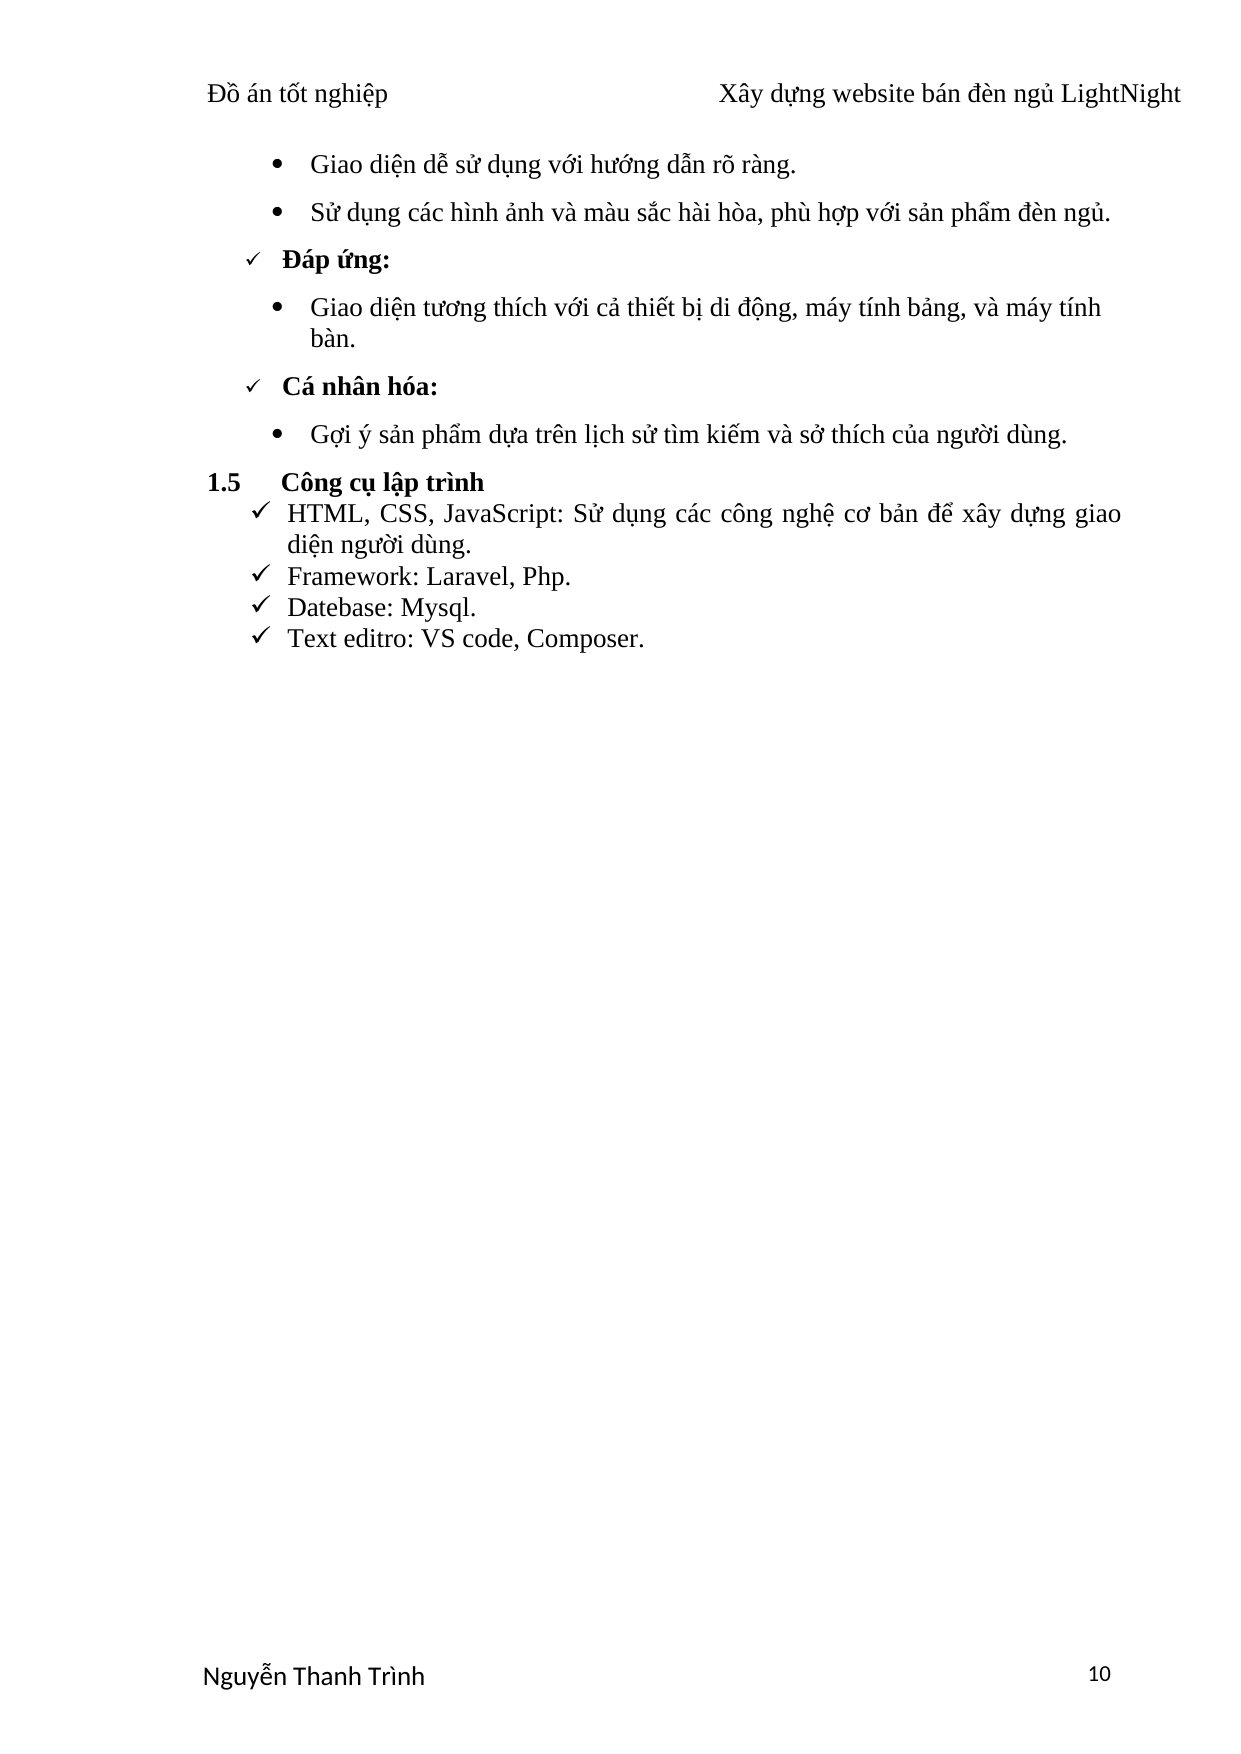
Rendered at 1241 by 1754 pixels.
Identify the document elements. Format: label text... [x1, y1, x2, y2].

list Datebase: Mysql. [249, 591, 1122, 622]
list HTML, CSS, JavaScript: Sử dụng các công nghệ cơ bản để xây dựng giao diện người dùng. [249, 497, 1122, 560]
list Gợi ý sản phẩm dựa trên lịch sử tìm kiếm và sở thích của người dùng. [273, 418, 1122, 449]
list Text editro: VS code, Composer. [249, 622, 1122, 653]
list Cá nhân hóa: [244, 370, 1122, 402]
list Giao diện dễ sử dụng với hướng dẫn rõ ràng. [273, 148, 1122, 179]
list Framework: Laravel, Php. [249, 560, 1122, 591]
list Giao diện tương thích với cả thiết bị di động, máy tính bảng, và máy tính bàn. [273, 291, 1122, 354]
subtitle Công cụ lập trình [207, 466, 1122, 497]
list Đáp ứng: [244, 243, 1122, 275]
list Sử dụng các hình ảnh và màu sắc hài hòa, phù hợp với sản phẩm đèn ngủ. [273, 196, 1122, 227]
